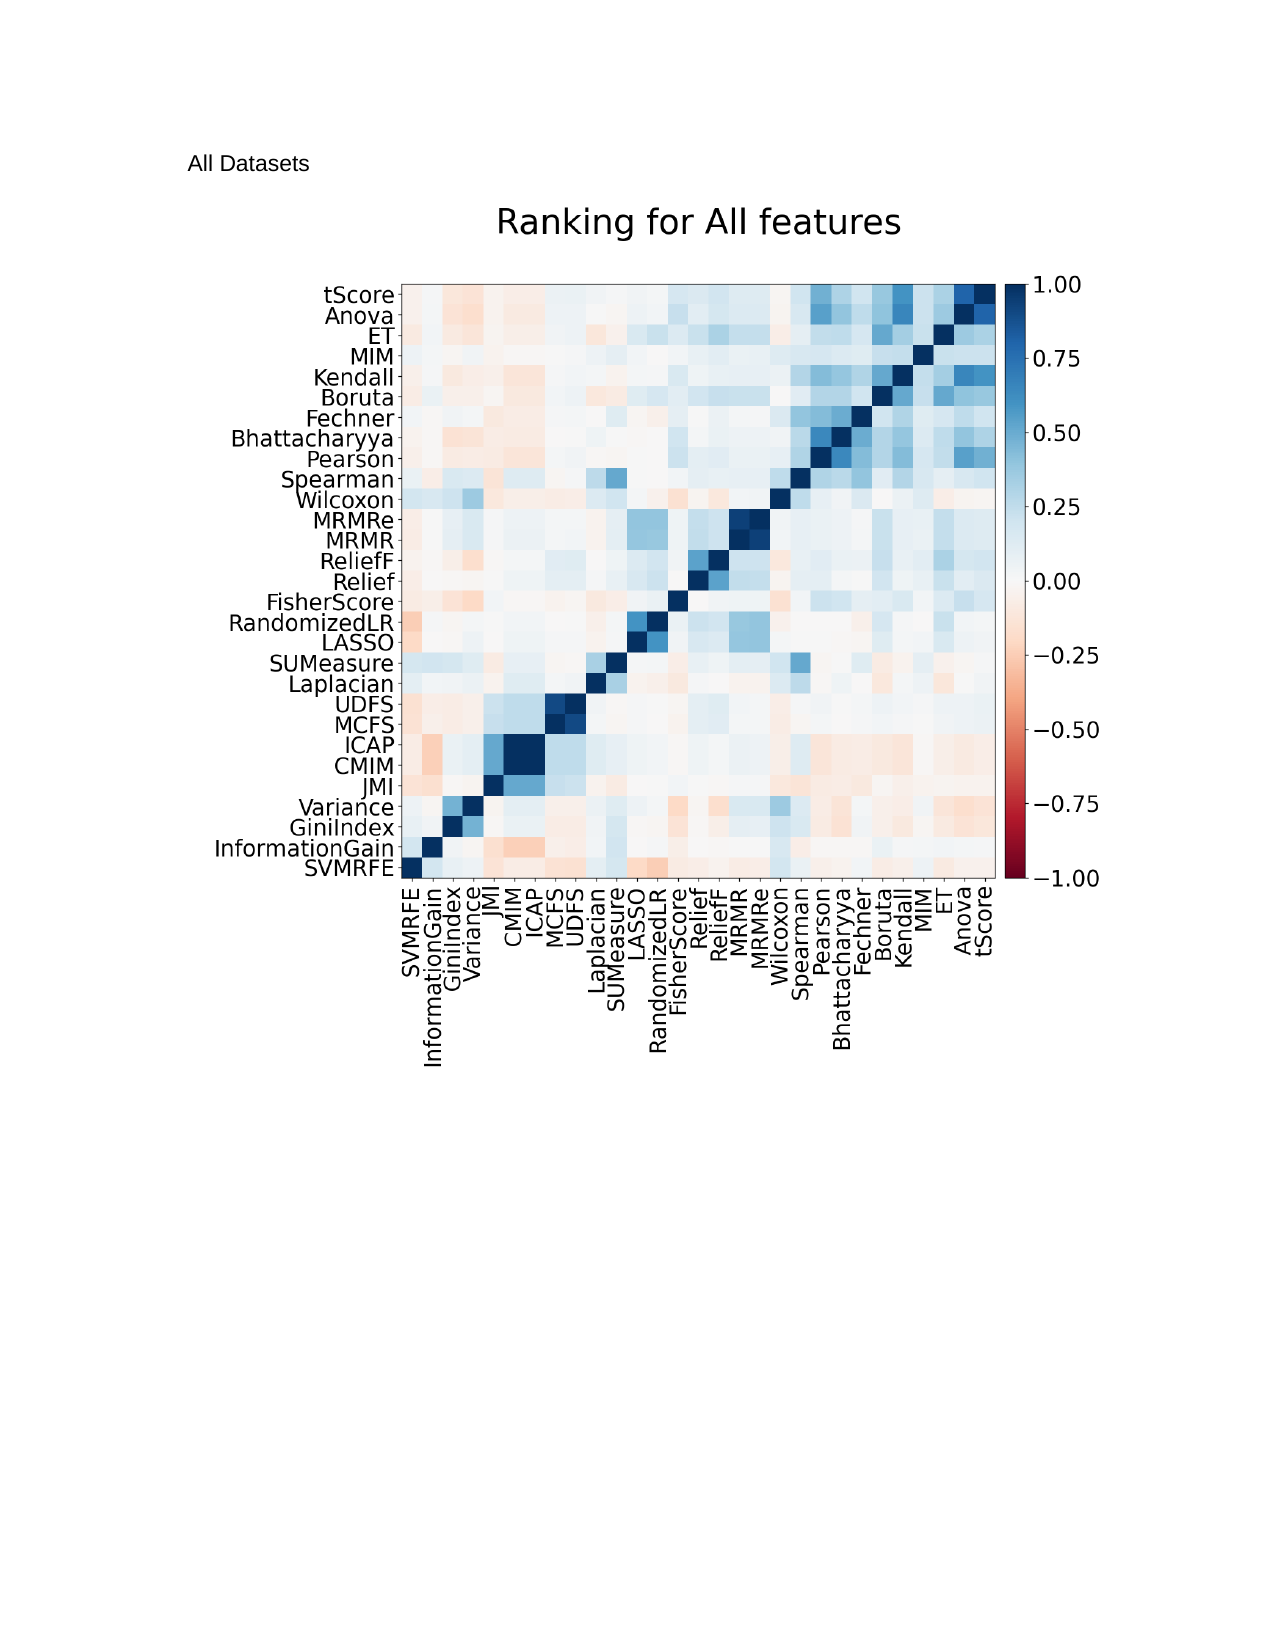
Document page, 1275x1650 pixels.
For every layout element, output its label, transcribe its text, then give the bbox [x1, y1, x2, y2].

text All Datasets [187, 150, 1087, 176]
picture [206, 201, 1107, 1073]
